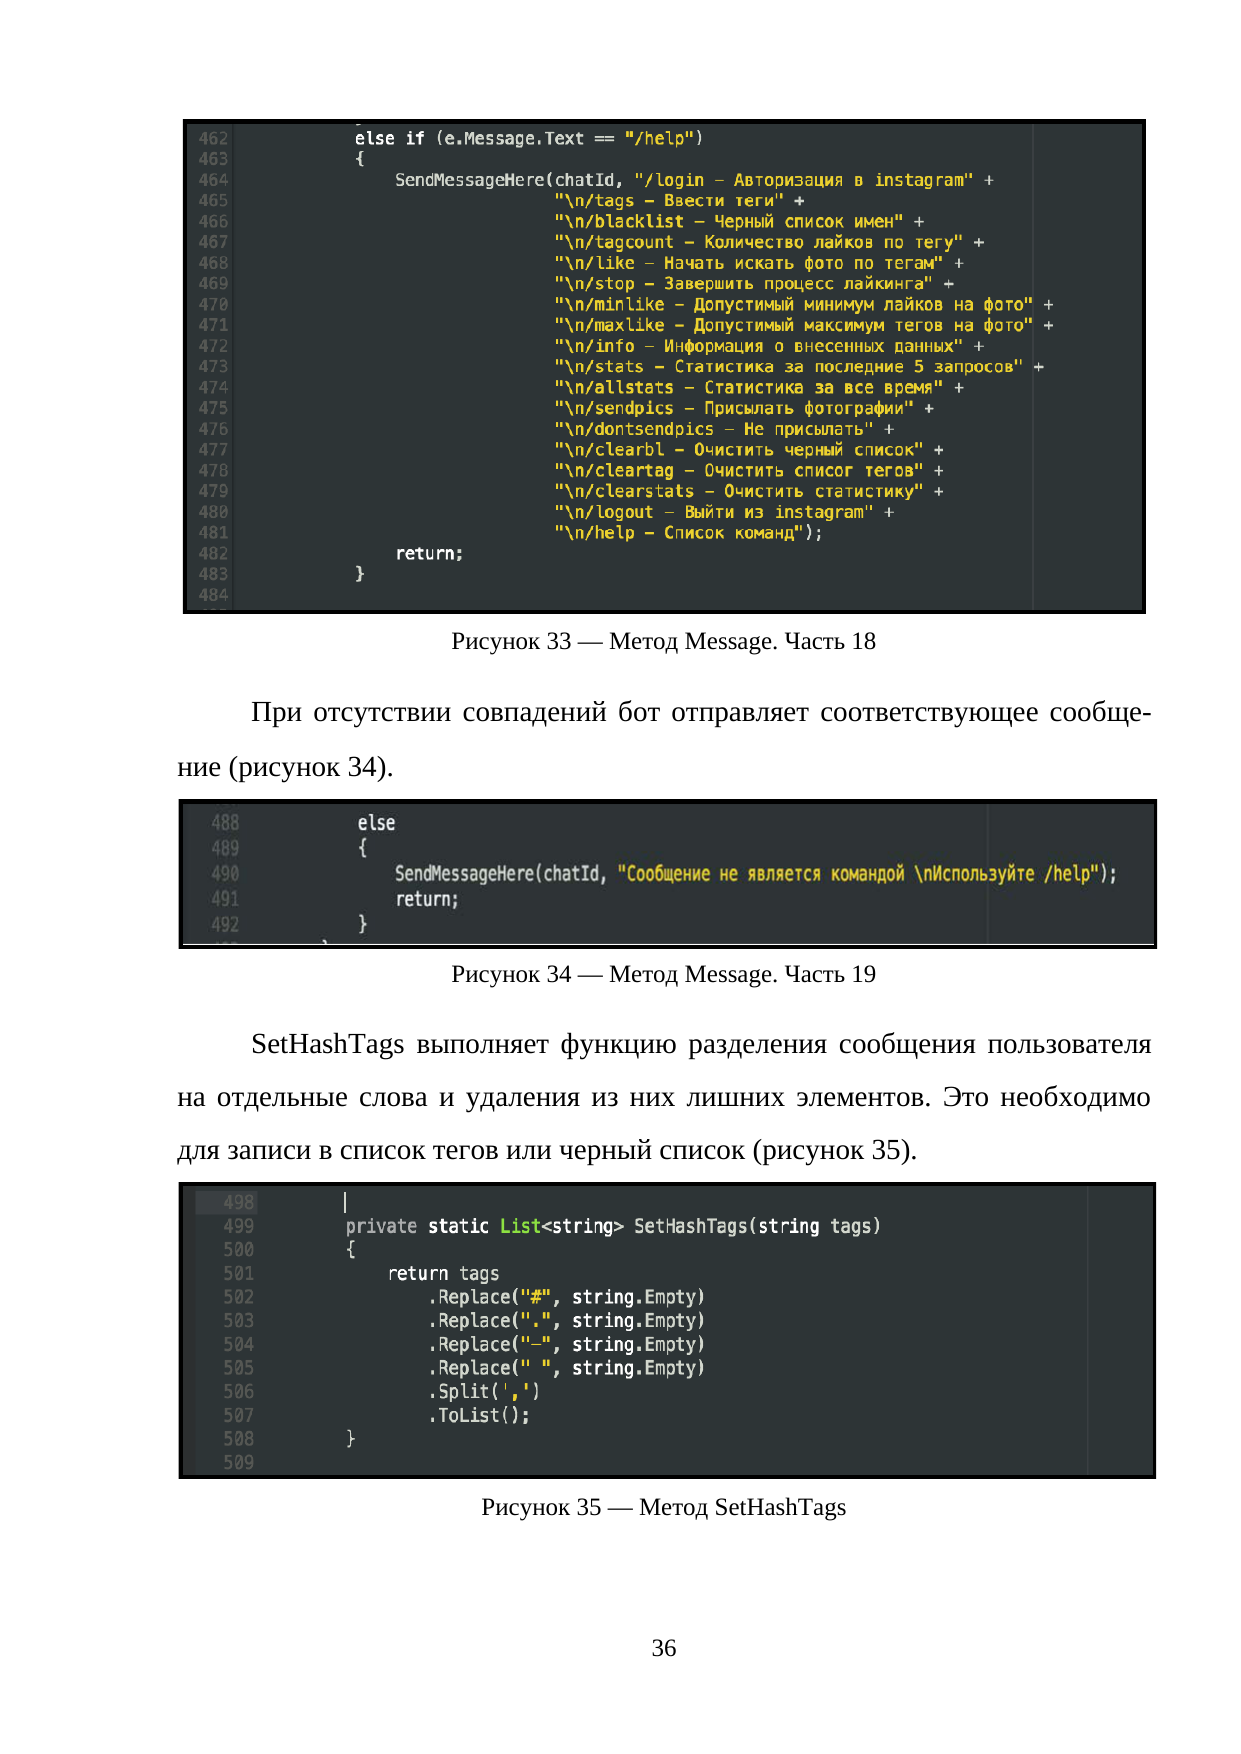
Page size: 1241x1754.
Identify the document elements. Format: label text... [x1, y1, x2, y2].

text 36 [150, 1633, 1178, 1662]
text Рисунок 35 — Метод SetHashTags [150, 1492, 1178, 1520]
text При отсутствии совпадений бот отправляет соответствующее сообще-ние (рисунок 34). [177, 694, 1153, 783]
text SetHashTags выполняет функцию разделения сообщения пользователя на отдельные слова и удаления из них лишних элементов. Это необходимо для записи в список тегов или черный список (рисунок 35). [177, 1026, 1153, 1166]
picture [182, 119, 1146, 614]
text Рисунок 34 — Метод Message. Часть 19 [150, 959, 1178, 988]
text Рисунок 33 — Метод Message. Часть 18 [150, 626, 1178, 655]
picture [178, 799, 1158, 949]
picture [178, 1182, 1157, 1479]
